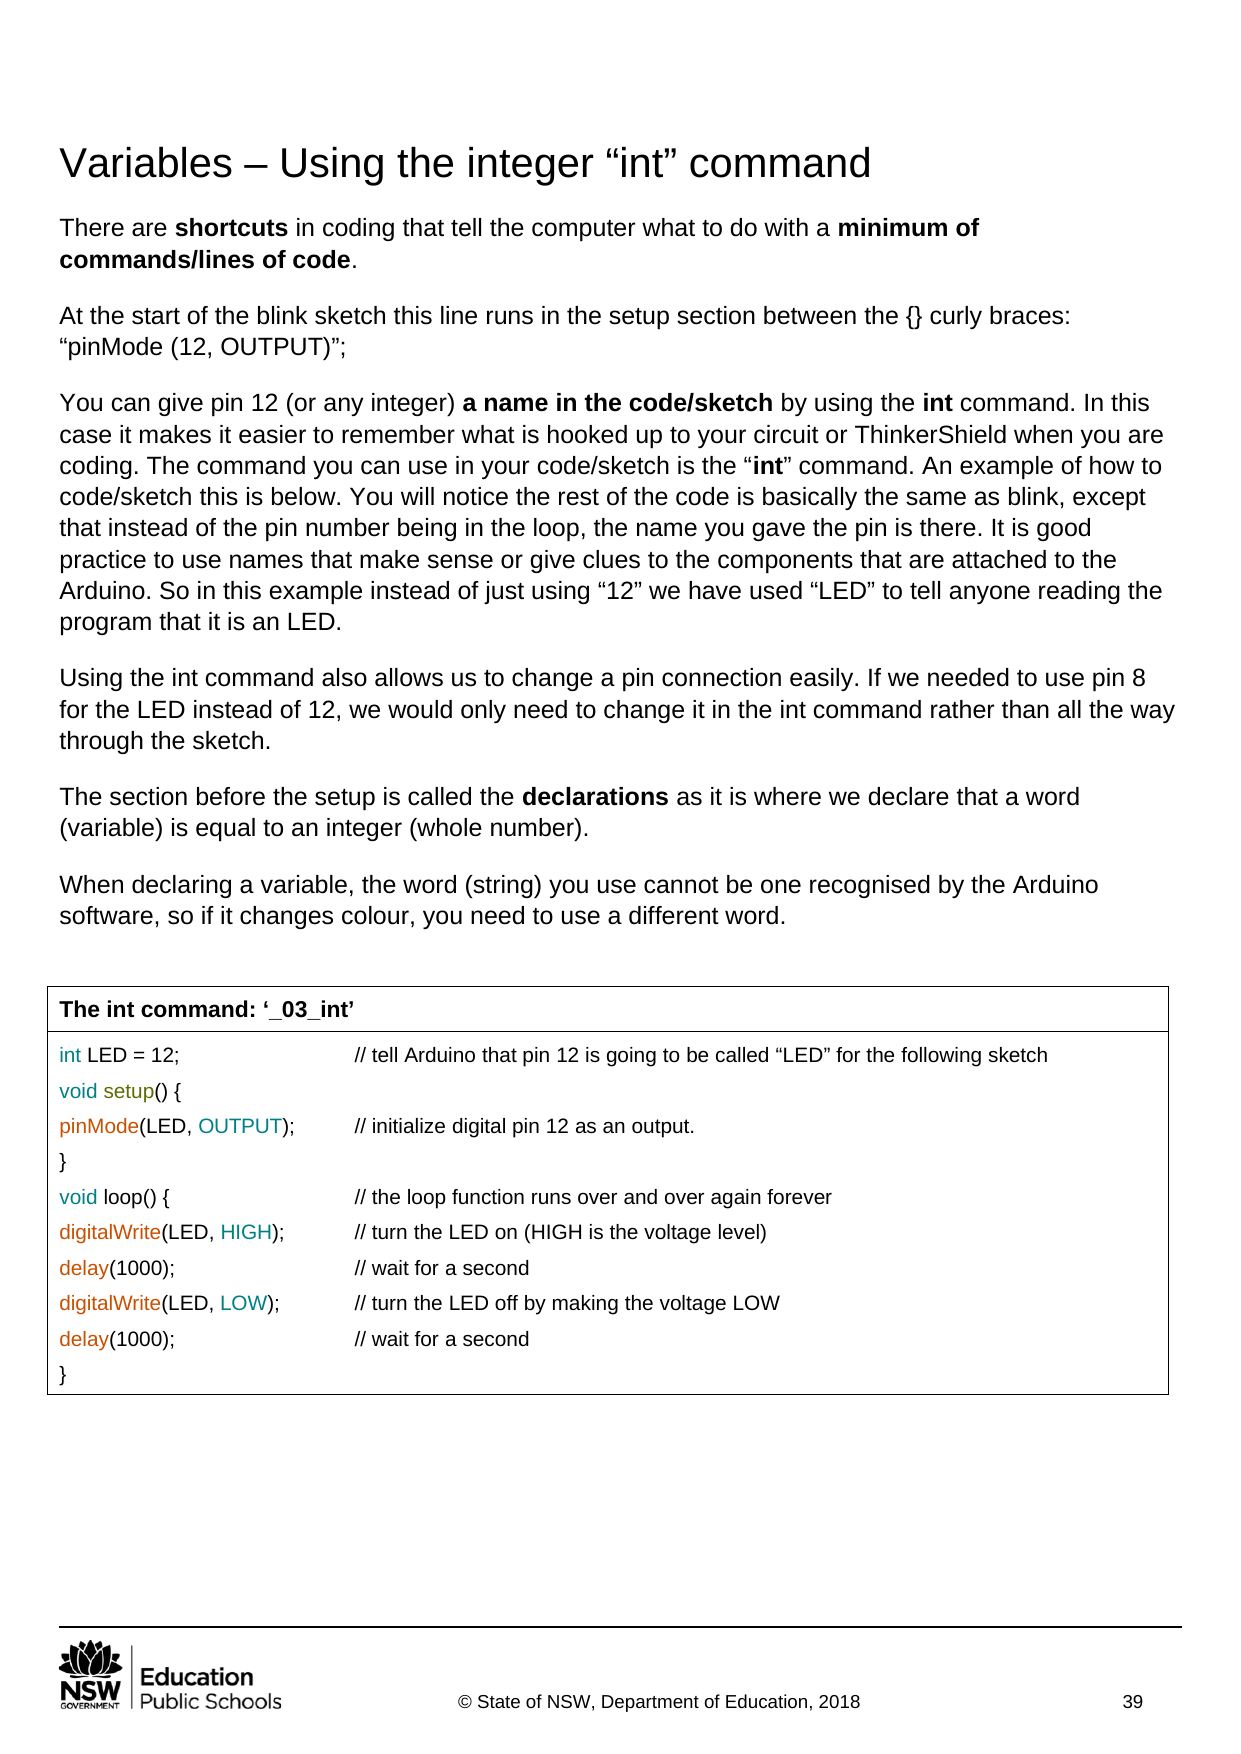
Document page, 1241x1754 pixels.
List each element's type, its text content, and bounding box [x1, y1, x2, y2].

table_cell int LED = 12; // tell Arduino that pin 12 is going to be called “LED” for the following sketch void setup() { pinMode(LED, OUTPUT); // initialize digital pin 12 as an output. } void loop() { // the loop function runs over and over again forever digitalWrite(LED, HIGH); // turn the LED on (HIGH is the voltage level) delay(1000); // wait for a second digitalWrite(LED, LOW); // turn the LED off by making the voltage LOW delay(1000); // wait for a second } [48, 1032, 1168, 1394]
text Variables – Using the integer “int” command [59, 138, 1181, 186]
text The section before the setup is called the declarations as it is where we declare that a word (variable) is equal to an integer (whole number). [59, 779, 1181, 842]
text At the start of the blink sketch this line runs in the setup section between the {} curly braces: “pinMode (12, OUTPUT)”; [59, 298, 1181, 361]
table_header The int command: ‘_03_int’ [48, 987, 1168, 1031]
text When declaring a variable, the word (string) you use cannot be one recognised by the Arduino software, so if it changes colour, you need to use a different word. [59, 867, 1181, 929]
text You can give pin 12 (or any integer) a name in the code/sketch by using the int command. In this case it makes it easier to remember what is hooked up to your circuit or ThinkerShield when you are coding. The command you can use in your code/sketch is the “int” command. An example of how to code/sketch this is below. You will notice the rest of the code is basically the same as blink, except that instead of the pin number being in the loop, the name you gave the pin is there. It is good practice to use names that make sense or give clues to the components that are attached to the Arduino. So in this example instead of just using “12” we have used “LED” to tell anyone reading the program that it is an LED. [59, 386, 1181, 636]
picture [58, 1640, 282, 1709]
text There are shortcuts in coding that tell the computer what to do with a minimum of commands/lines of code. [59, 211, 1181, 273]
text Using the int command also allows us to change a pin connection easily. If we needed to use pin 8 for the LED instead of 12, we would only need to change it in the int command rather than all the way through the sketch. [59, 661, 1181, 754]
